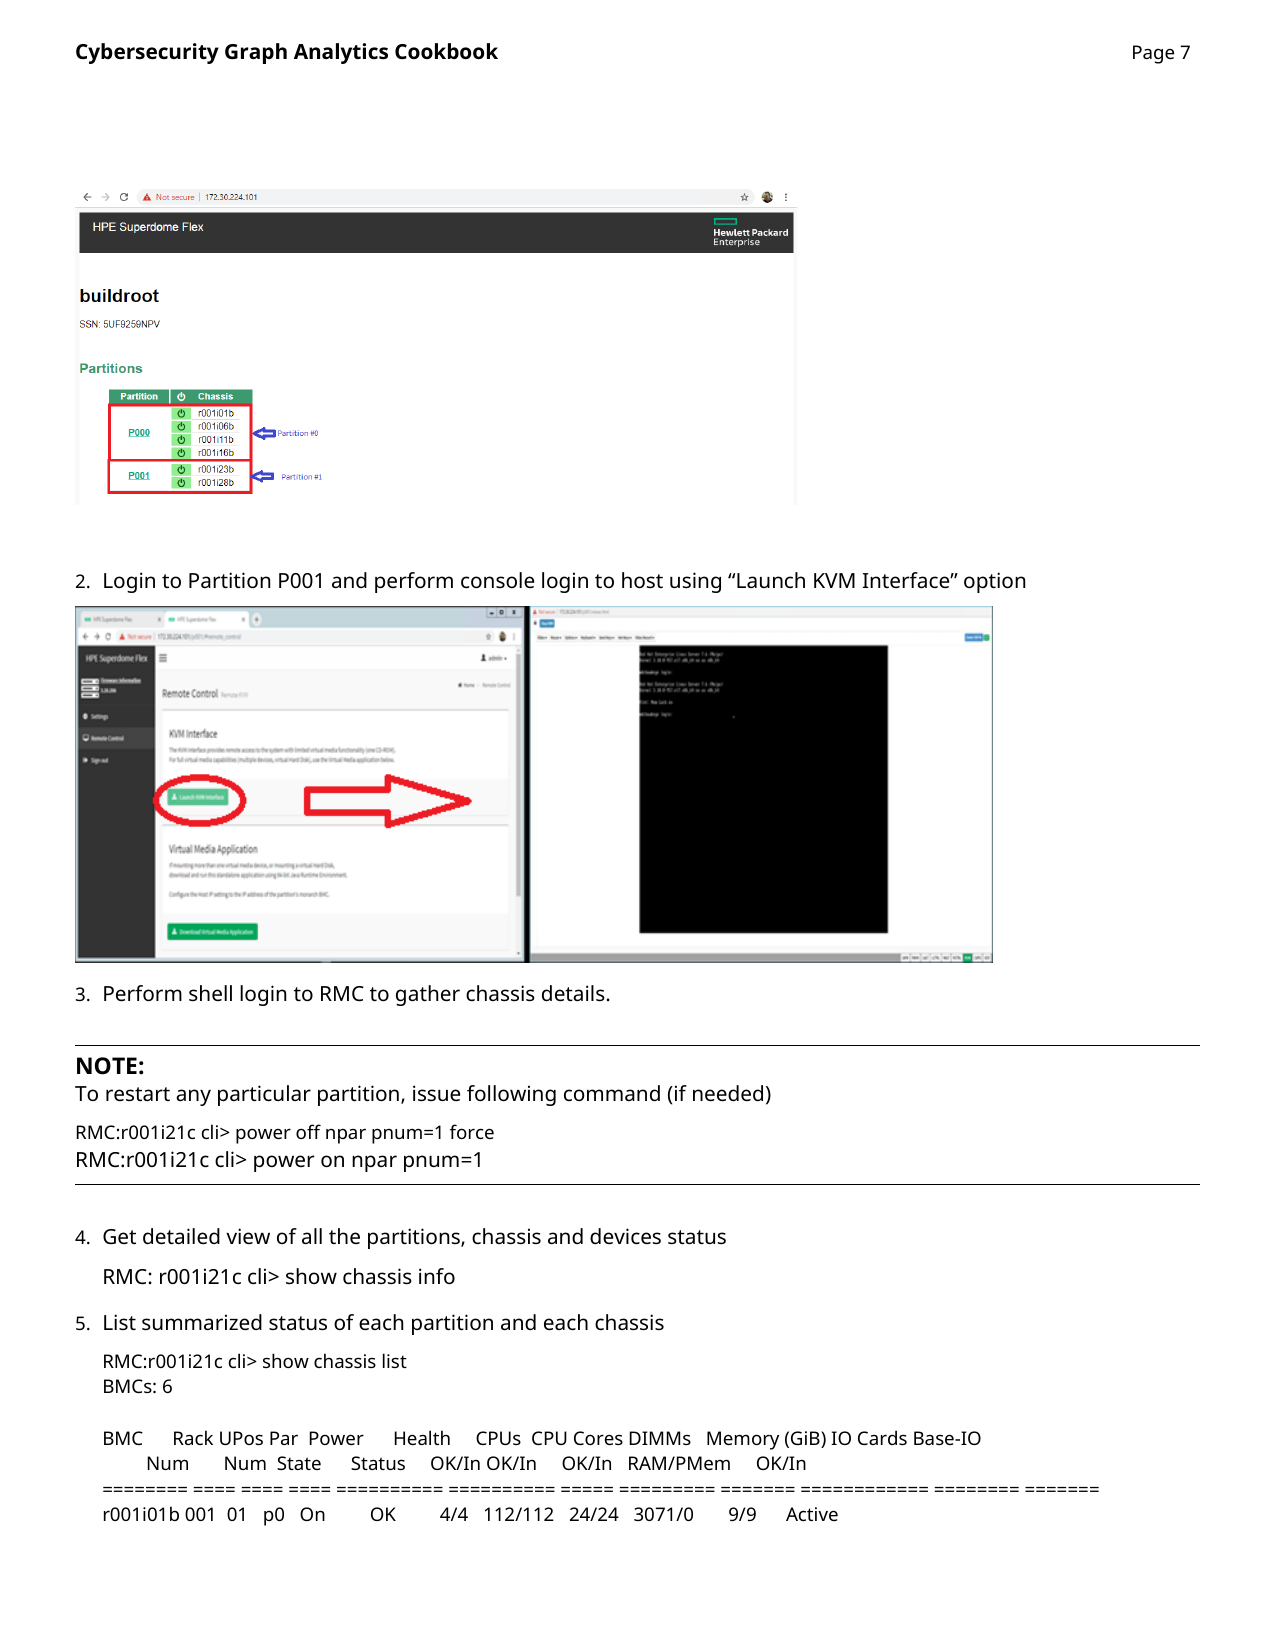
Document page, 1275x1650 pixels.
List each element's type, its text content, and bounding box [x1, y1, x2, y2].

list Login to Partition P001 and perform console login to host using “Launch KVM Interface” option [75, 566, 1200, 594]
list To restart any particular partition, issue following command (if needed) [75, 1079, 1200, 1107]
text NOTE: [75, 1046, 1200, 1079]
picture [75, 187, 798, 505]
list ======== ==== ==== ==== ========== ========== ===== ========= ======= ============ ======== ======= [102, 1476, 1200, 1501]
text RMC:r001i21c cli> power off npar pnum=1 force [75, 1119, 1200, 1145]
list BMCs: 6 [102, 1374, 1200, 1399]
list Num Num State Status OK/In OK/In OK/In RAM/PMem OK/In [102, 1450, 1200, 1476]
list RMC:r001i21c cli> show chassis list [102, 1348, 1200, 1374]
list List summarized status of each partition and each chassis [75, 1308, 1200, 1336]
list Perform shell login to RMC to gather chassis details. [75, 979, 1200, 1008]
list Get detailed view of all the partitions, chassis and devices status [75, 1222, 1200, 1250]
picture [75, 606, 993, 963]
list r001i01b 001 01 p0 On OK 4/4 112/112 24/24 3071/0 9/9 Active [102, 1501, 1200, 1527]
list BMC Rack UPos Par Power Health CPUs CPU Cores DIMMs Memory (GiB) IO Cards Base-IO [102, 1425, 1200, 1450]
list RMC: r001i21c cli> show chassis info [102, 1262, 1200, 1291]
text RMC:r001i21c cli> power on npar pnum=1 [75, 1145, 1200, 1184]
